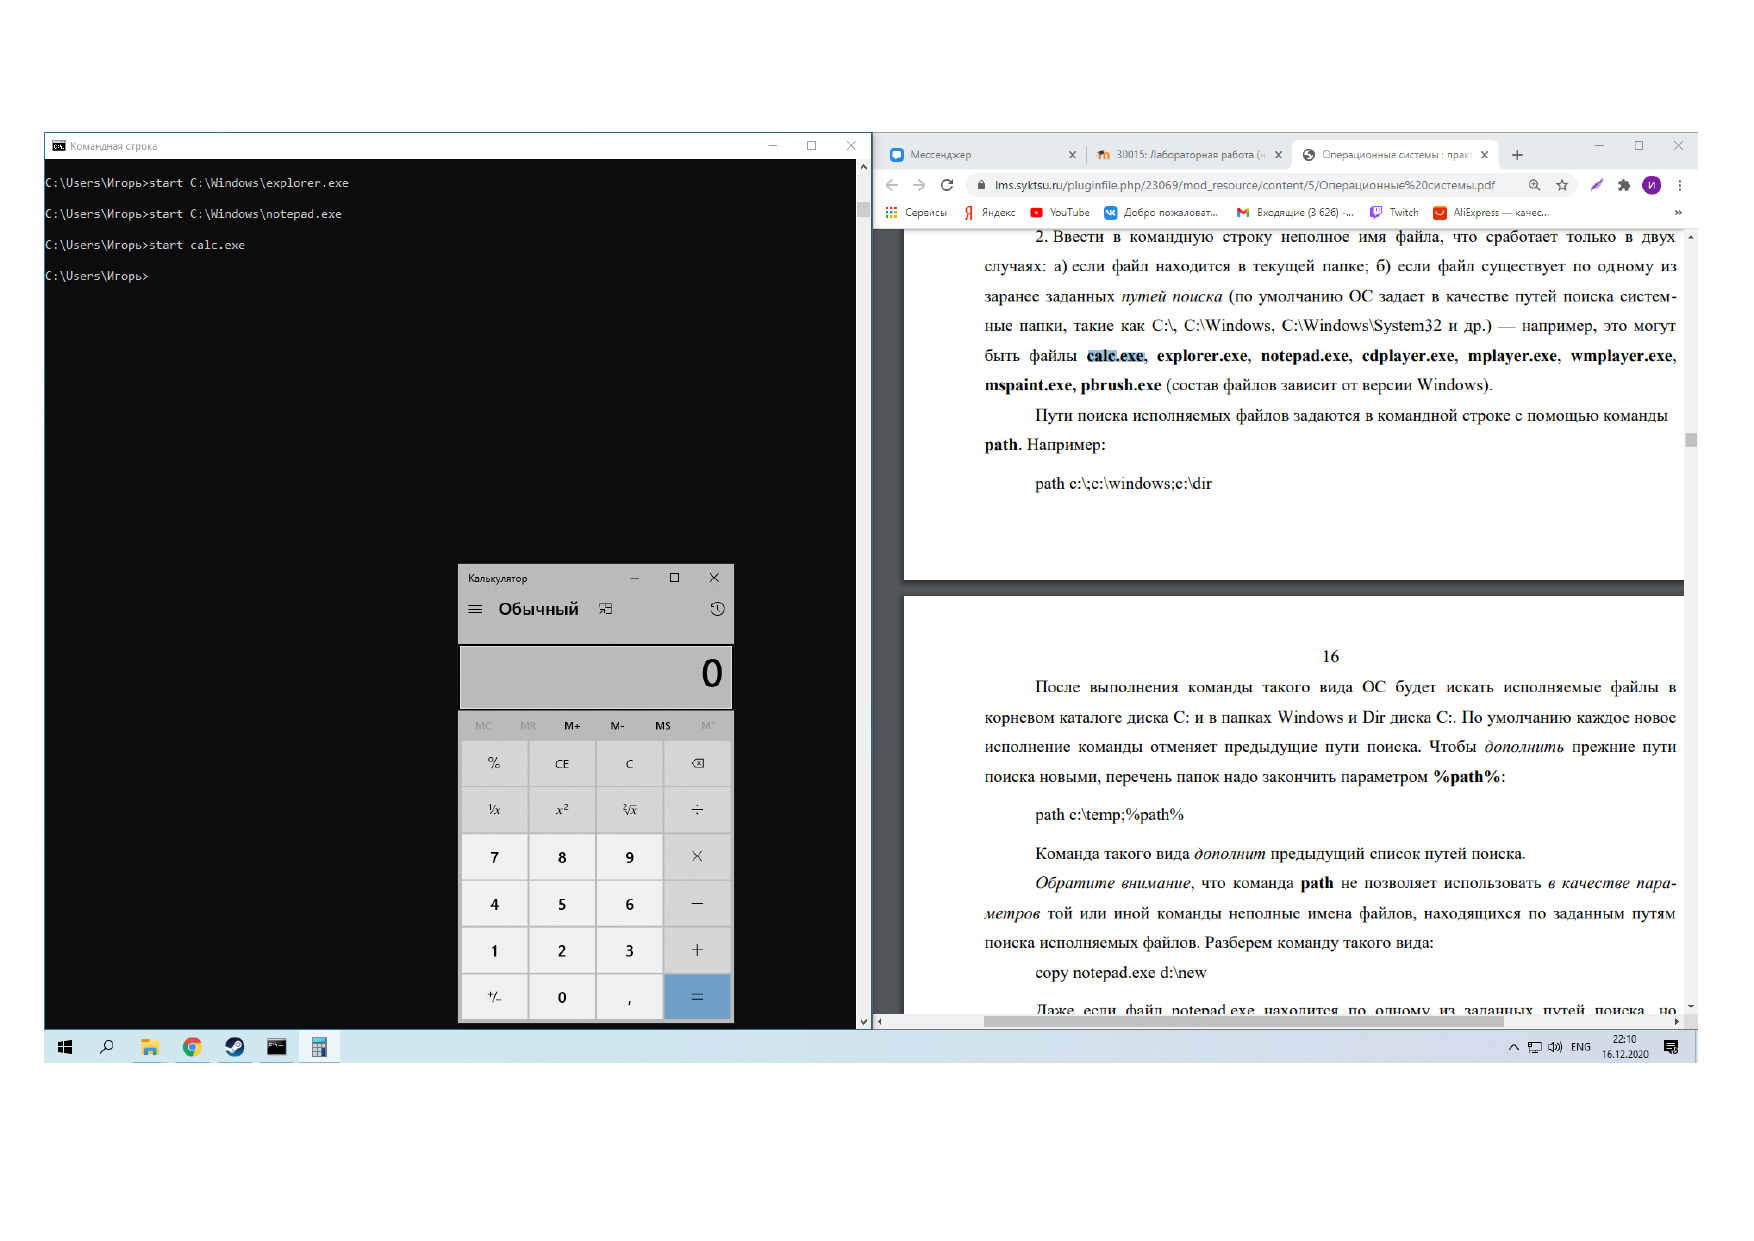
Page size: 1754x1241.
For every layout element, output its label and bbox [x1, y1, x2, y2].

picture [44, 132, 1698, 1063]
